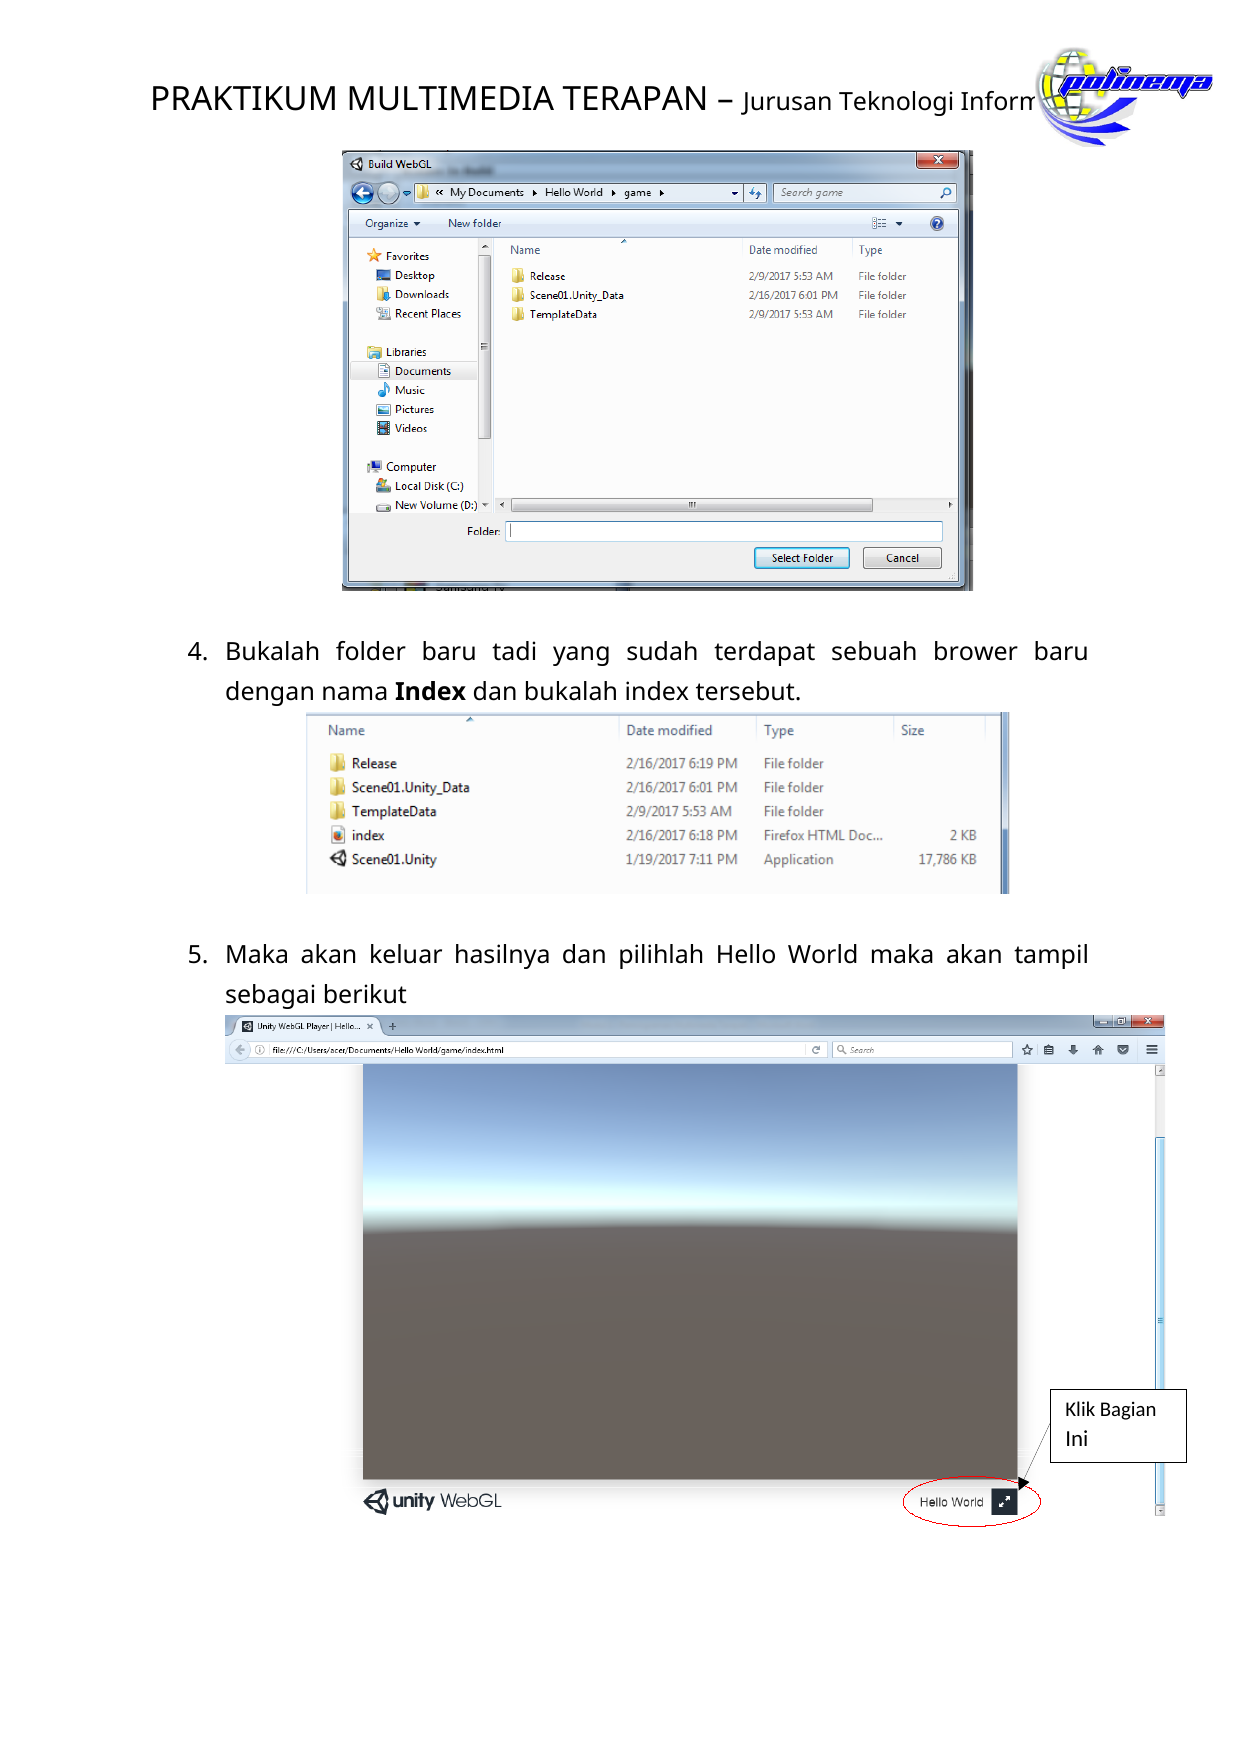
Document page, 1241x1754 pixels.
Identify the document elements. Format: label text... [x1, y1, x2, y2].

list Maka akan keluar hasilnya dan pilihlah Hello World maka akan tampil sebagai berikut [187, 937, 1090, 1010]
picture [1034, 46, 1212, 147]
list Bukalah folder baru tadi yang sudah terdapat sebuah brower baru dengan nama Index dan bukalah index tersebut. [187, 634, 1090, 707]
picture [306, 712, 1010, 894]
picture [342, 150, 974, 591]
picture [225, 1015, 1166, 1516]
